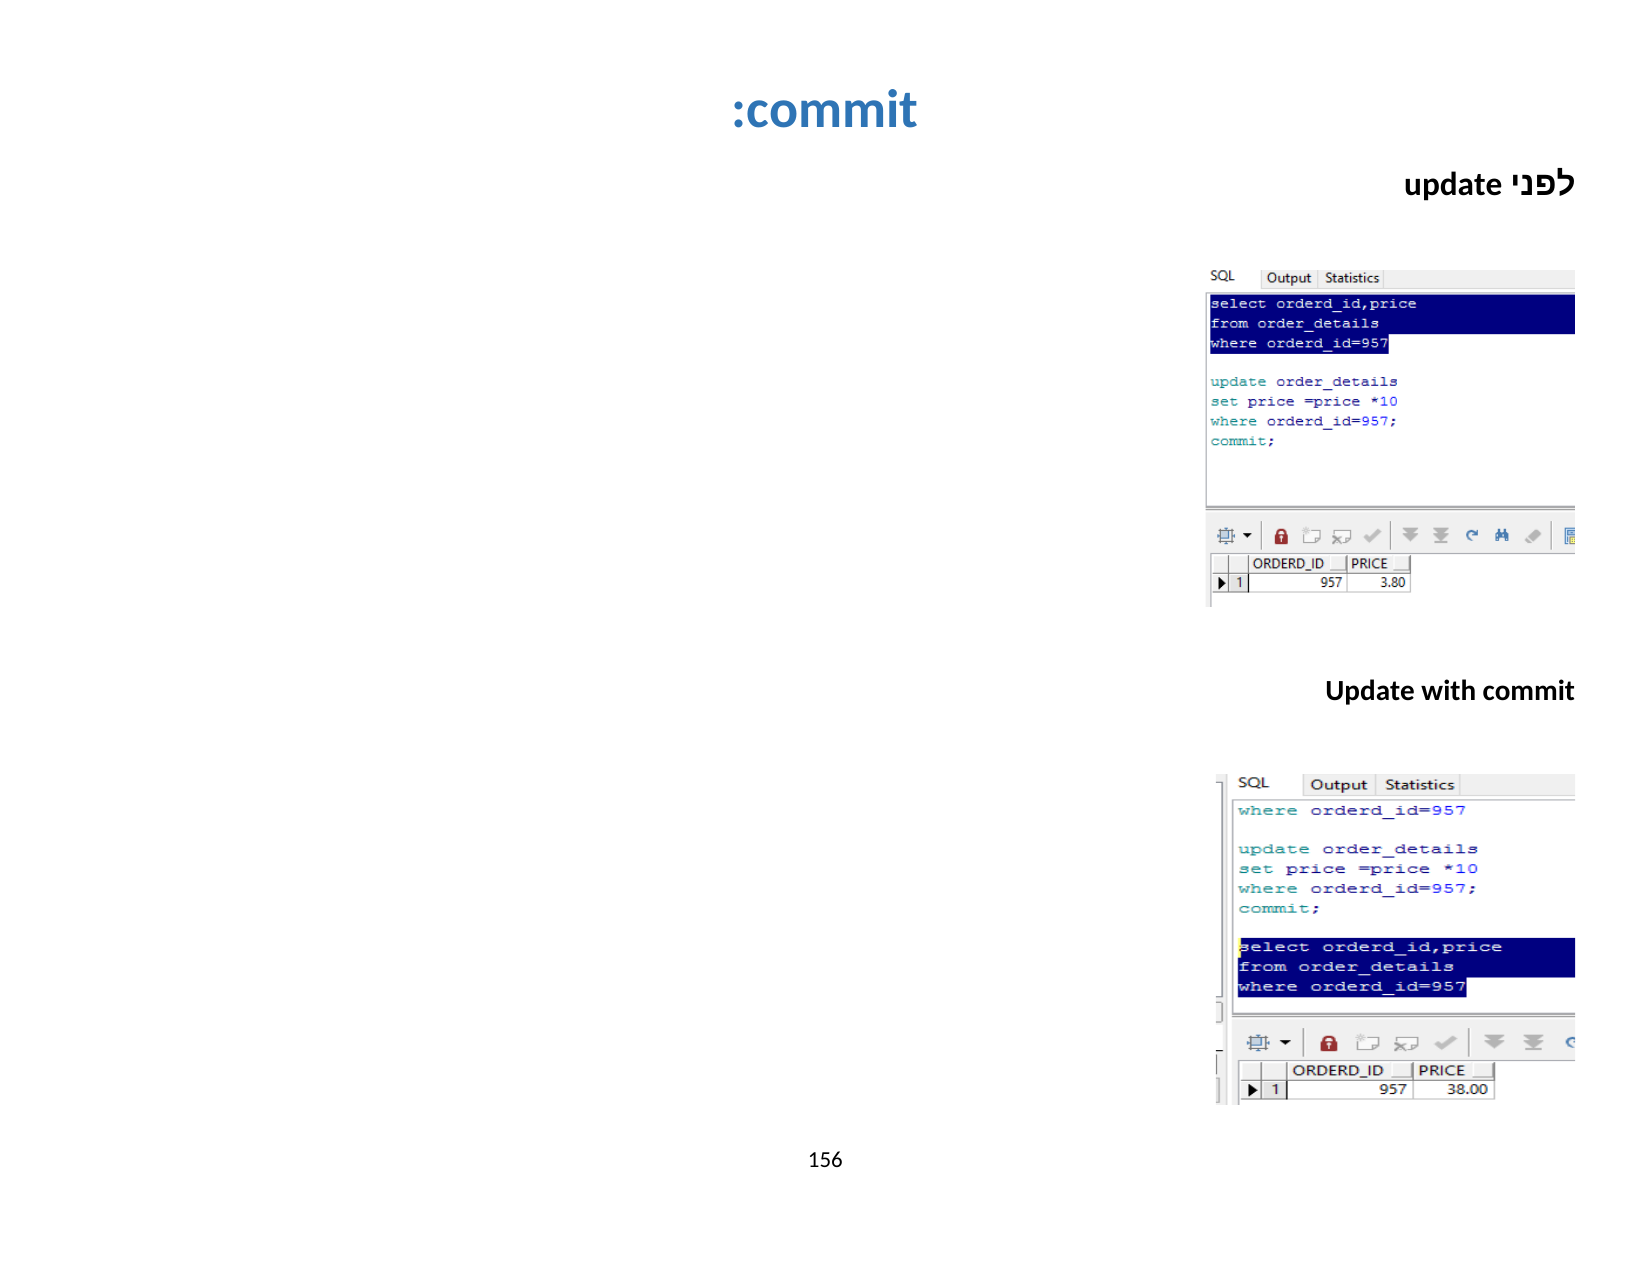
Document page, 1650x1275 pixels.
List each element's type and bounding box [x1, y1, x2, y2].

picture [1215, 774, 1575, 1105]
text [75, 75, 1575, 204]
picture [1204, 270, 1575, 607]
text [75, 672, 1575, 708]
